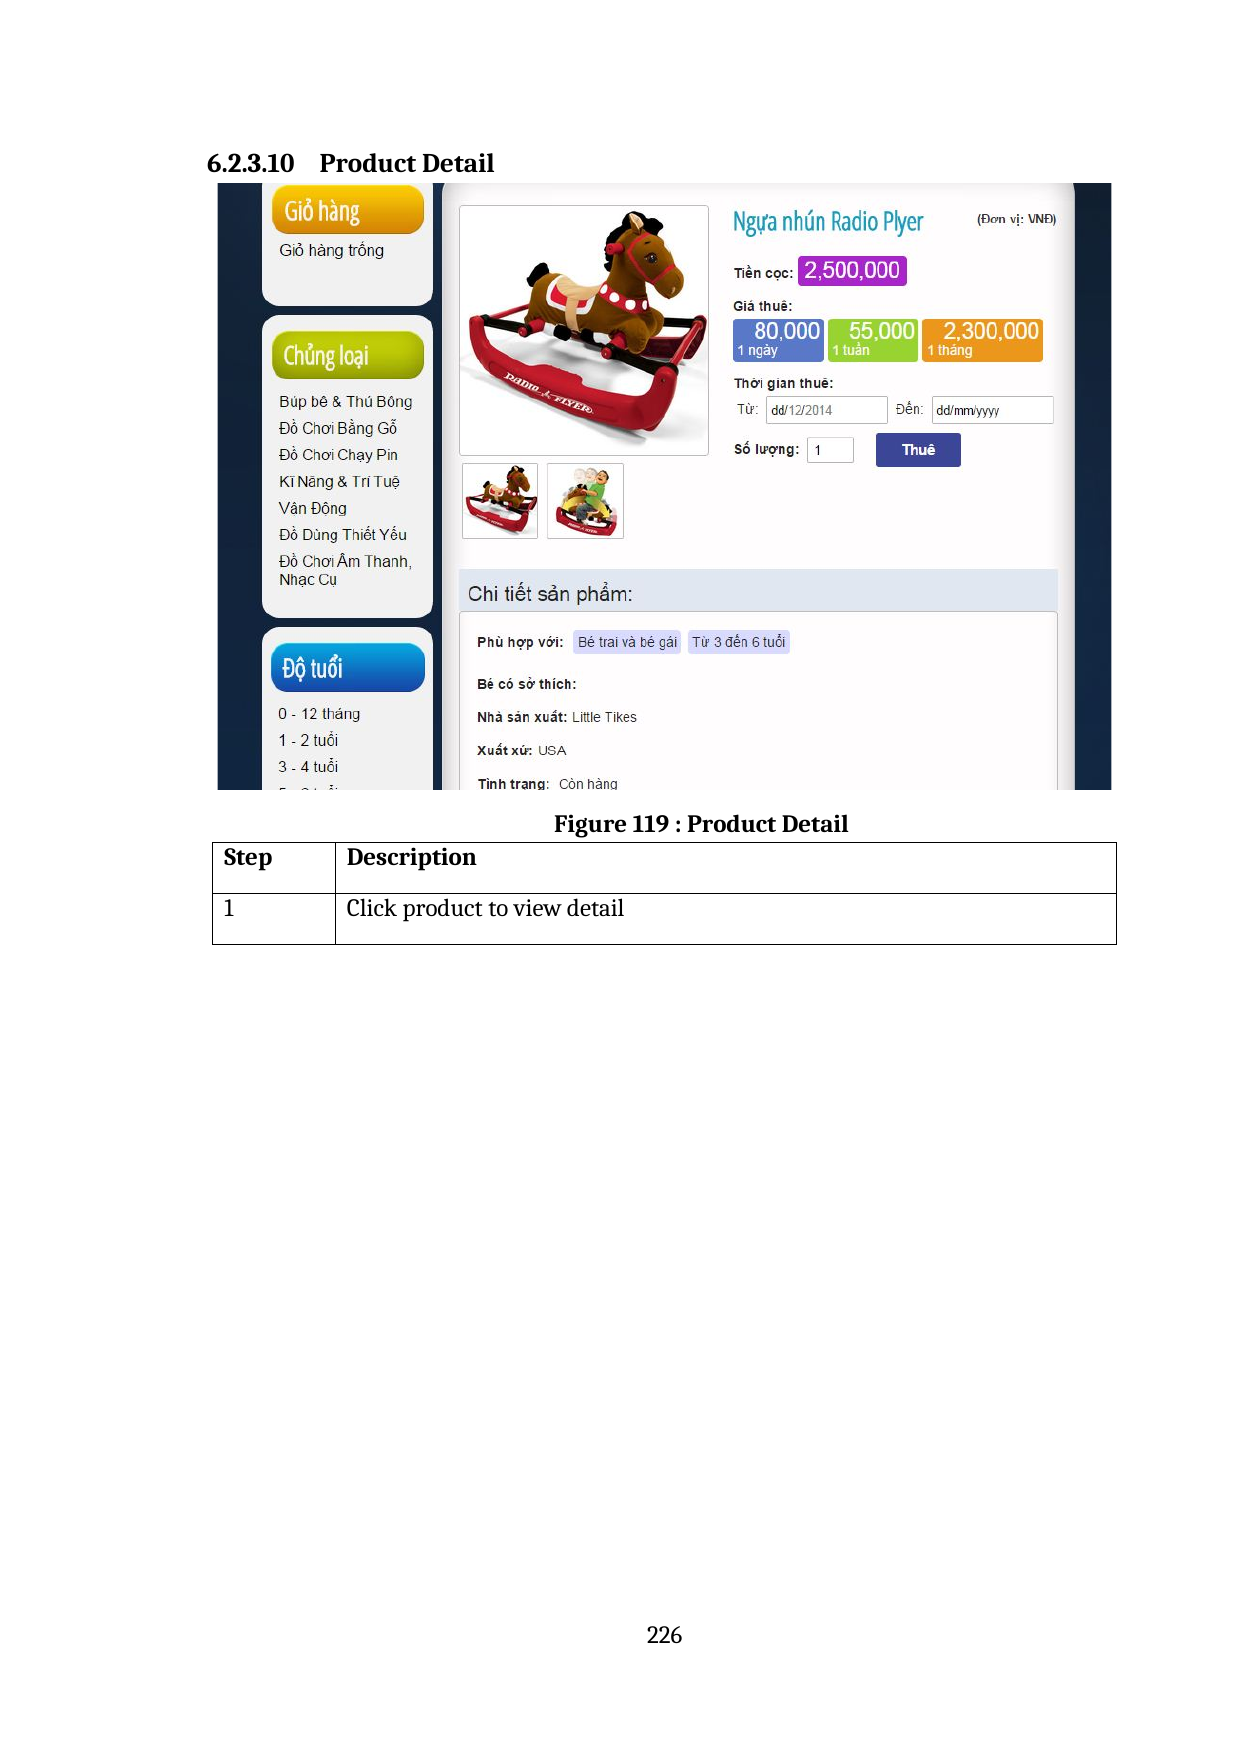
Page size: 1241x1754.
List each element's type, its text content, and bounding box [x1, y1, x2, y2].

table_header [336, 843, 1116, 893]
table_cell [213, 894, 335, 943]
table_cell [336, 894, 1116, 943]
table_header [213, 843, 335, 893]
picture [217, 183, 1112, 790]
subtitle Product Detail [207, 148, 1122, 179]
